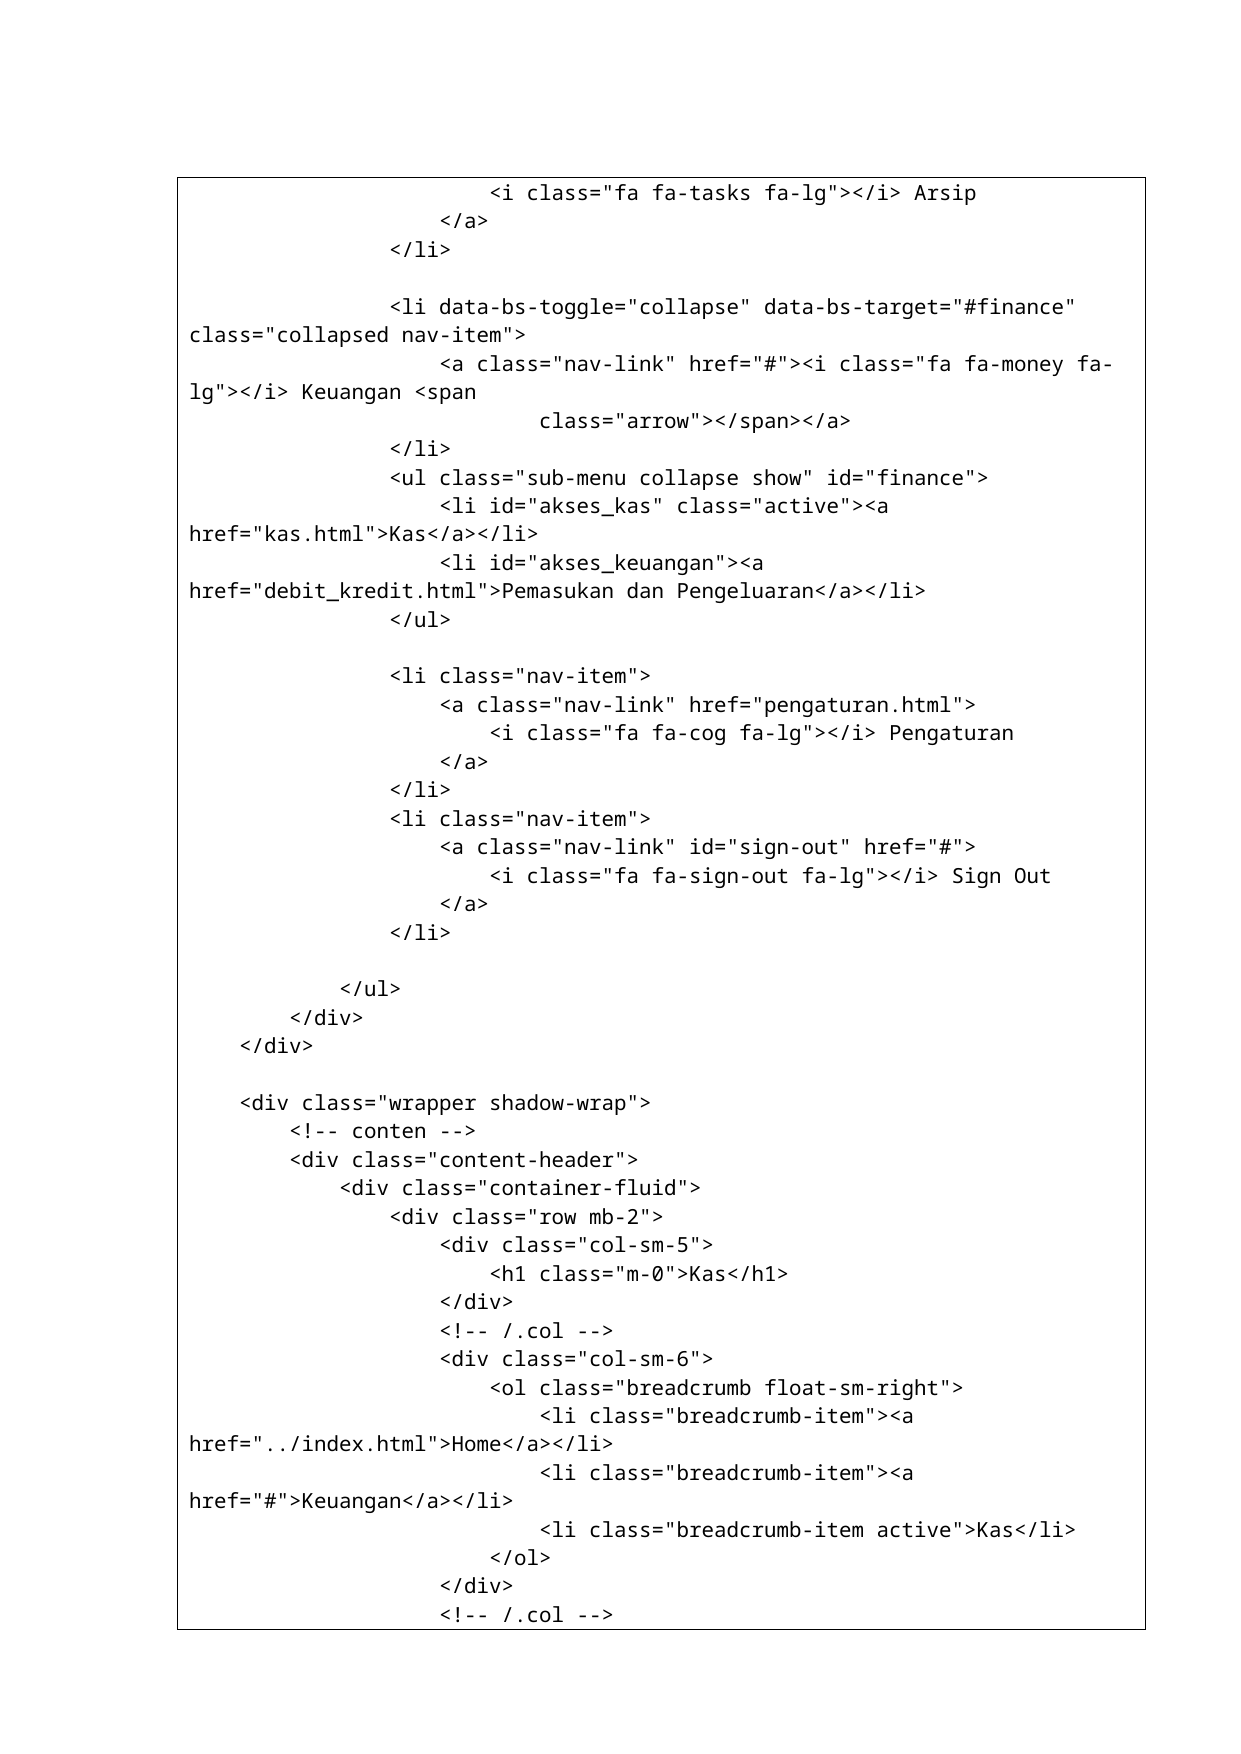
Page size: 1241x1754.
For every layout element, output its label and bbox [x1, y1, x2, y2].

table_cell [178, 178, 1145, 1628]
